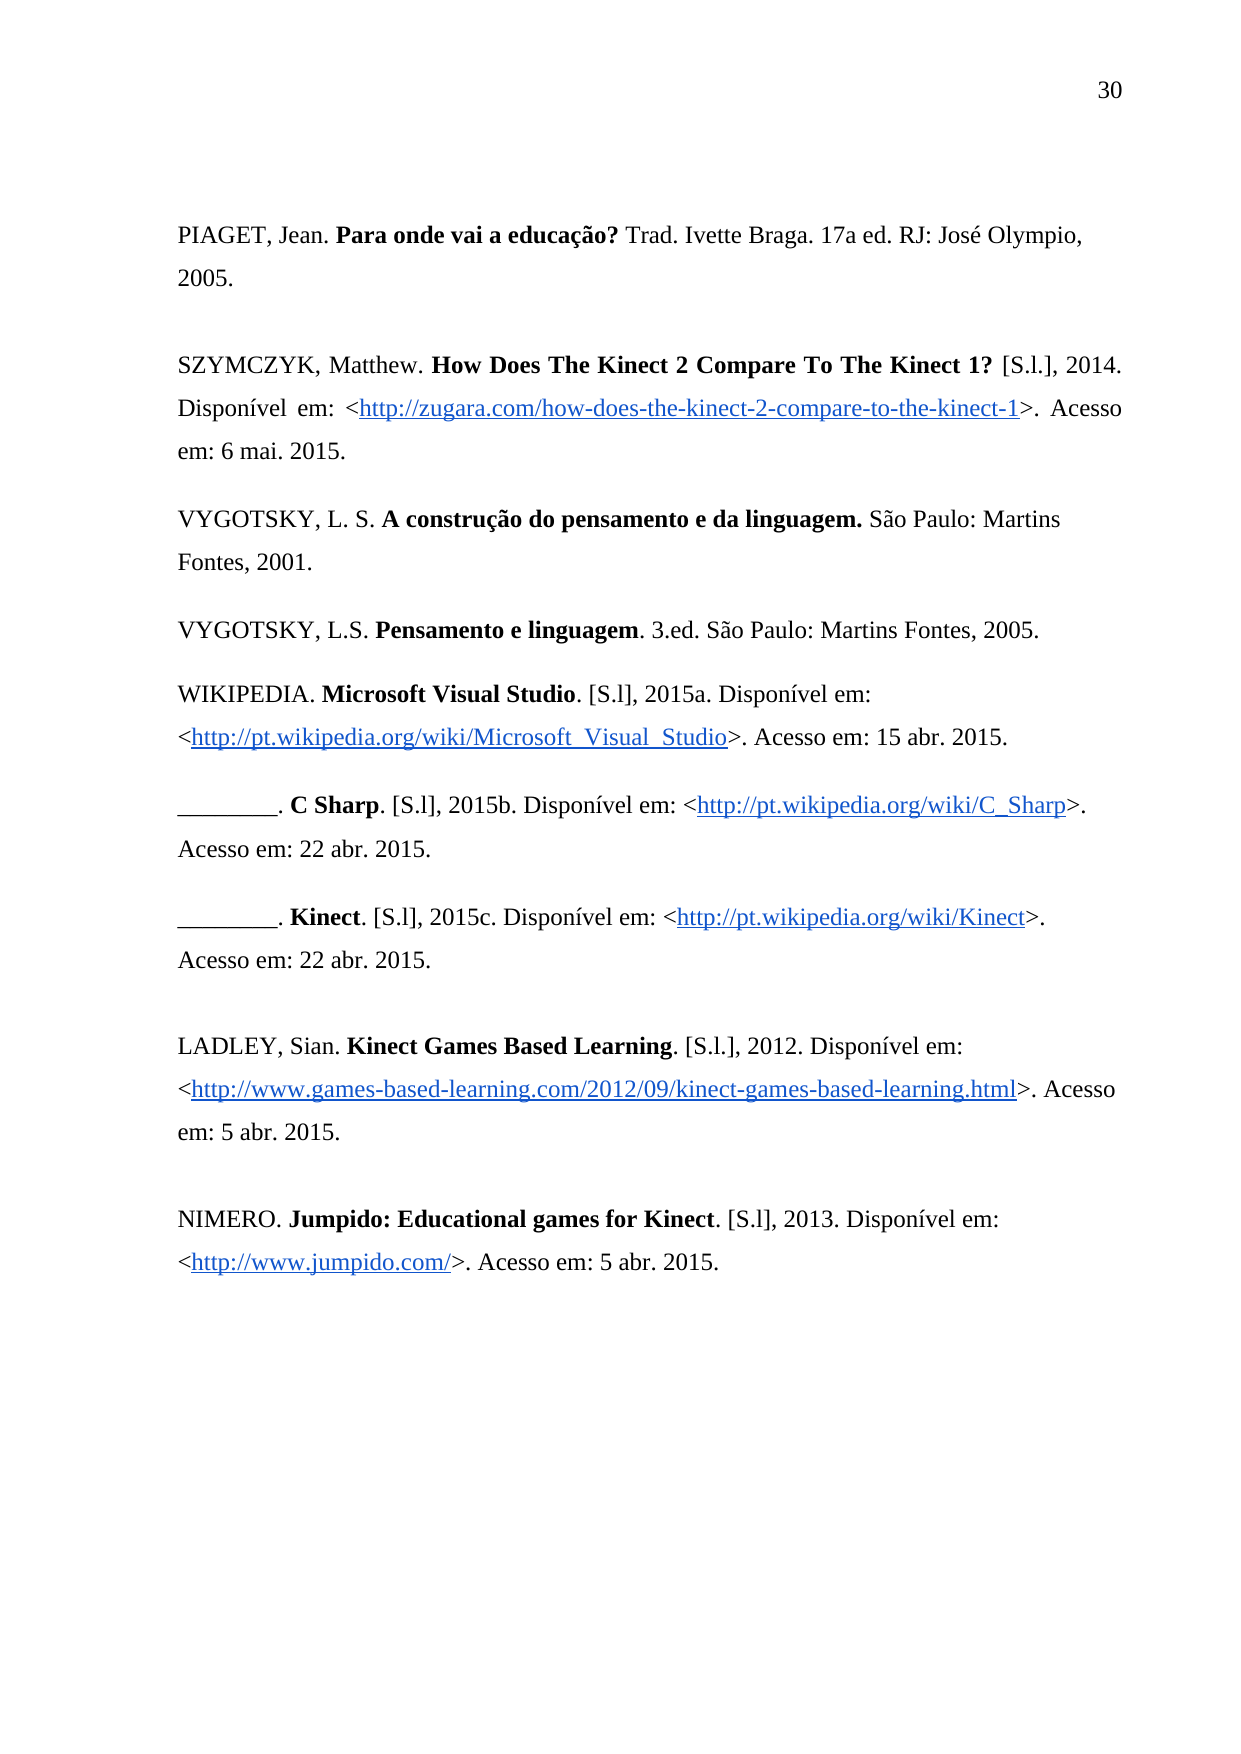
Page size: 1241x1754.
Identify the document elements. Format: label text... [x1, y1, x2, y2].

text NIMERO. Jumpido: Educational games for Kinect. [S.l], 2013. Disponível em: <http://www.jumpido.com/>. Acesso em: 5 abr. 2015. [177, 1204, 1122, 1276]
text SZYMCZYK, Matthew. How Does The Kinect 2 Compare To The Kinect 1? [S.l.], 2014. Disponível em: <http://zugara.com/how-does-the-kinect-2-compare-to-the-kinect-1>. Acesso em: 6 mai. 2015. [177, 350, 1122, 465]
text ________. Kinect. [S.l], 2015c. Disponível em: <http://pt.wikipedia.org/wiki/Kinect>. Acesso em: 22 abr. 2015. [177, 902, 1122, 974]
text VYGOTSKY, L. S. A construção do pensamento e da linguagem. São Paulo: Martins Fontes, 2001. [177, 504, 1122, 576]
text PIAGET, Jean. Para onde vai a educação? Trad. Ivette Braga. 17a ed. RJ: José Olympio, 2005. [177, 220, 1122, 292]
text VYGOTSKY, L.S. Pensamento e linguagem. 3.ed. São Paulo: Martins Fontes, 2005. [177, 615, 1122, 644]
text ________. C Sharp. [S.l], 2015b. Disponível em: <http://pt.wikipedia.org/wiki/C_Sharp>. Acesso em: 22 abr. 2015. [177, 791, 1122, 862]
text WIKIPEDIA. Microsoft Visual Studio. [S.l], 2015a. Disponível em: <http://pt.wikipedia.org/wiki/Microsoft_Visual_Studio>. Acesso em: 15 abr. 2015. [177, 679, 1122, 751]
text LADLEY, Sian. Kinect Games Based Learning. [S.l.], 2012. Disponível em: <http://www.games-based-learning.com/2012/09/kinect-games-based-learning.html>. Acesso em: 5 abr. 2015. [177, 1031, 1122, 1146]
